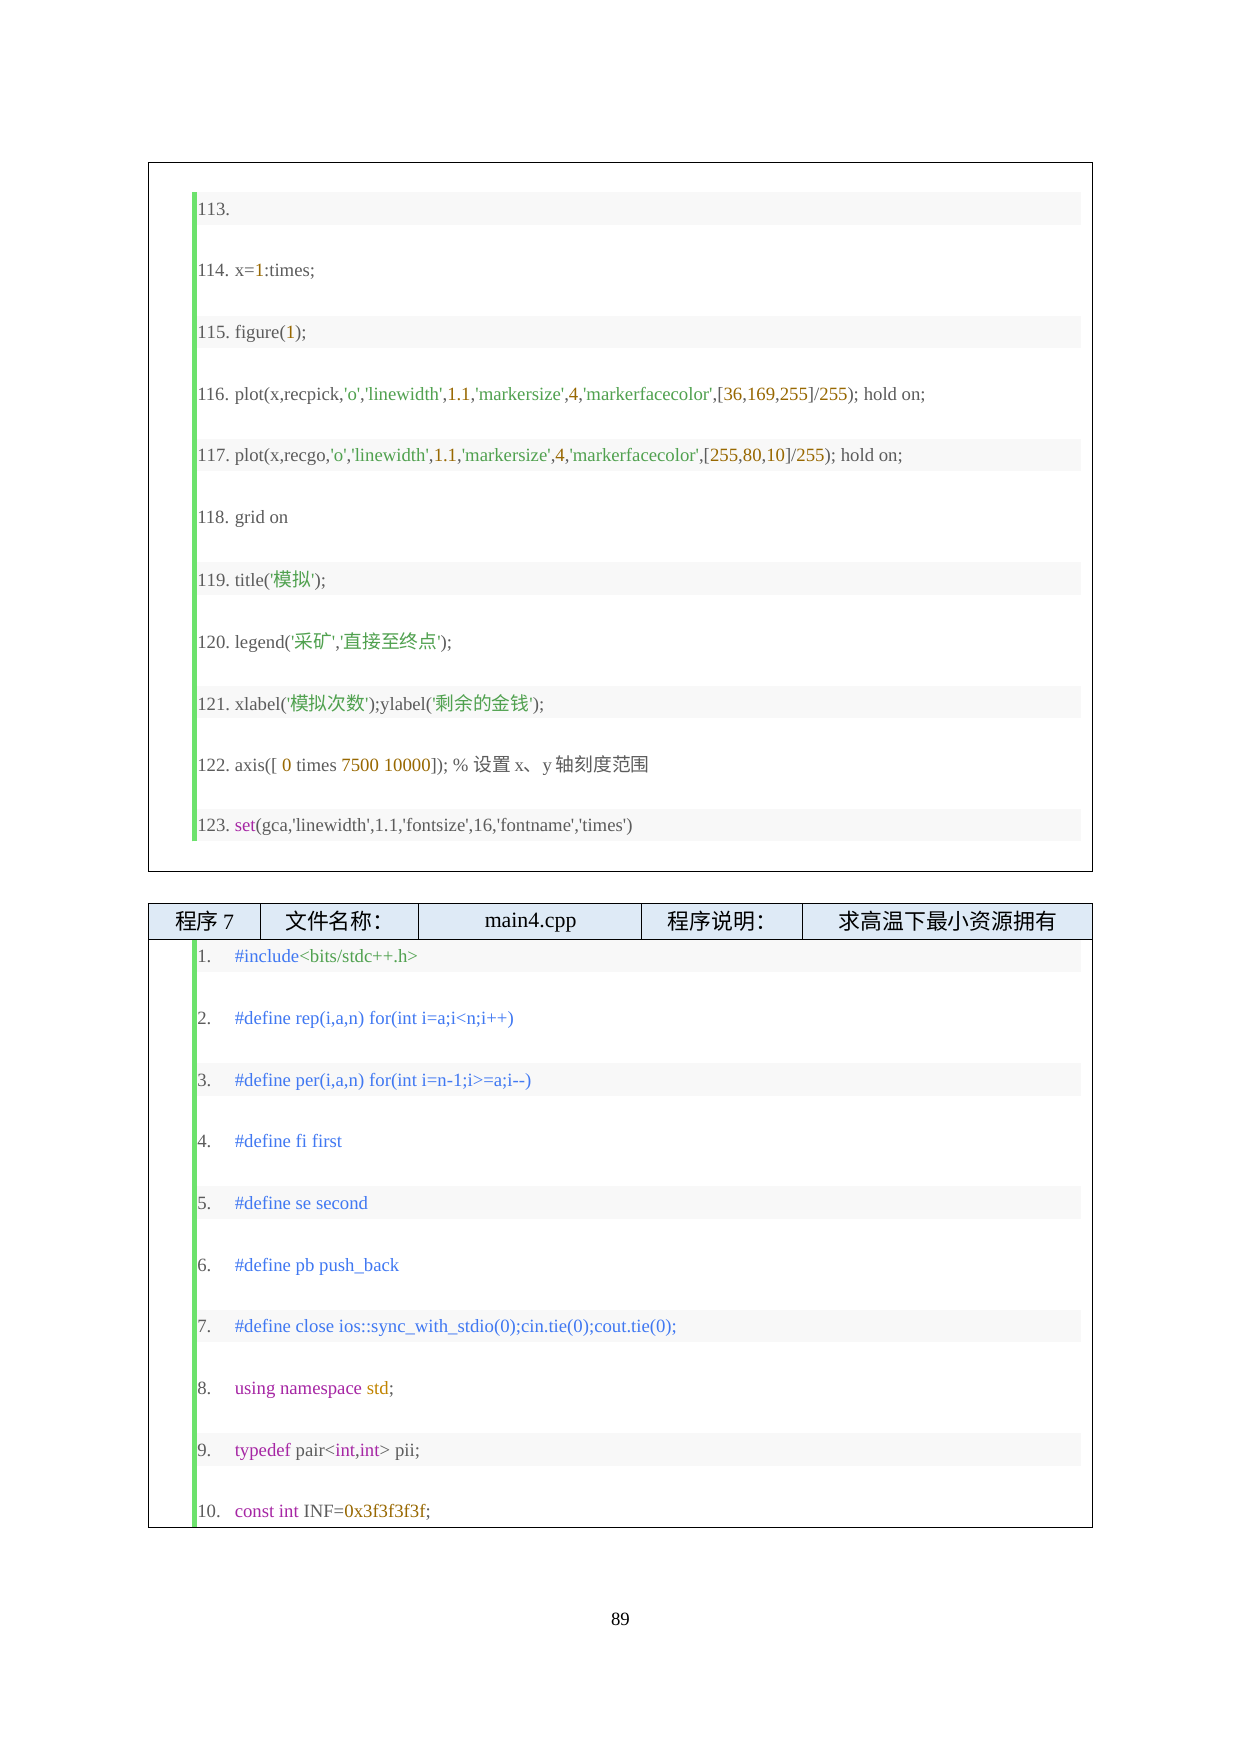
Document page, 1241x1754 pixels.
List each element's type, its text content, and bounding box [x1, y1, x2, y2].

table_header 文件名称： [261, 904, 418, 939]
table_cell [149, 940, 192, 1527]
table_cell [149, 163, 1092, 871]
table_header 求高温下最小资源拥有 [803, 904, 1092, 939]
table_header 程序7 [149, 904, 260, 939]
table_header main4.cpp [419, 904, 641, 939]
table_header 程序说明： [642, 904, 802, 939]
